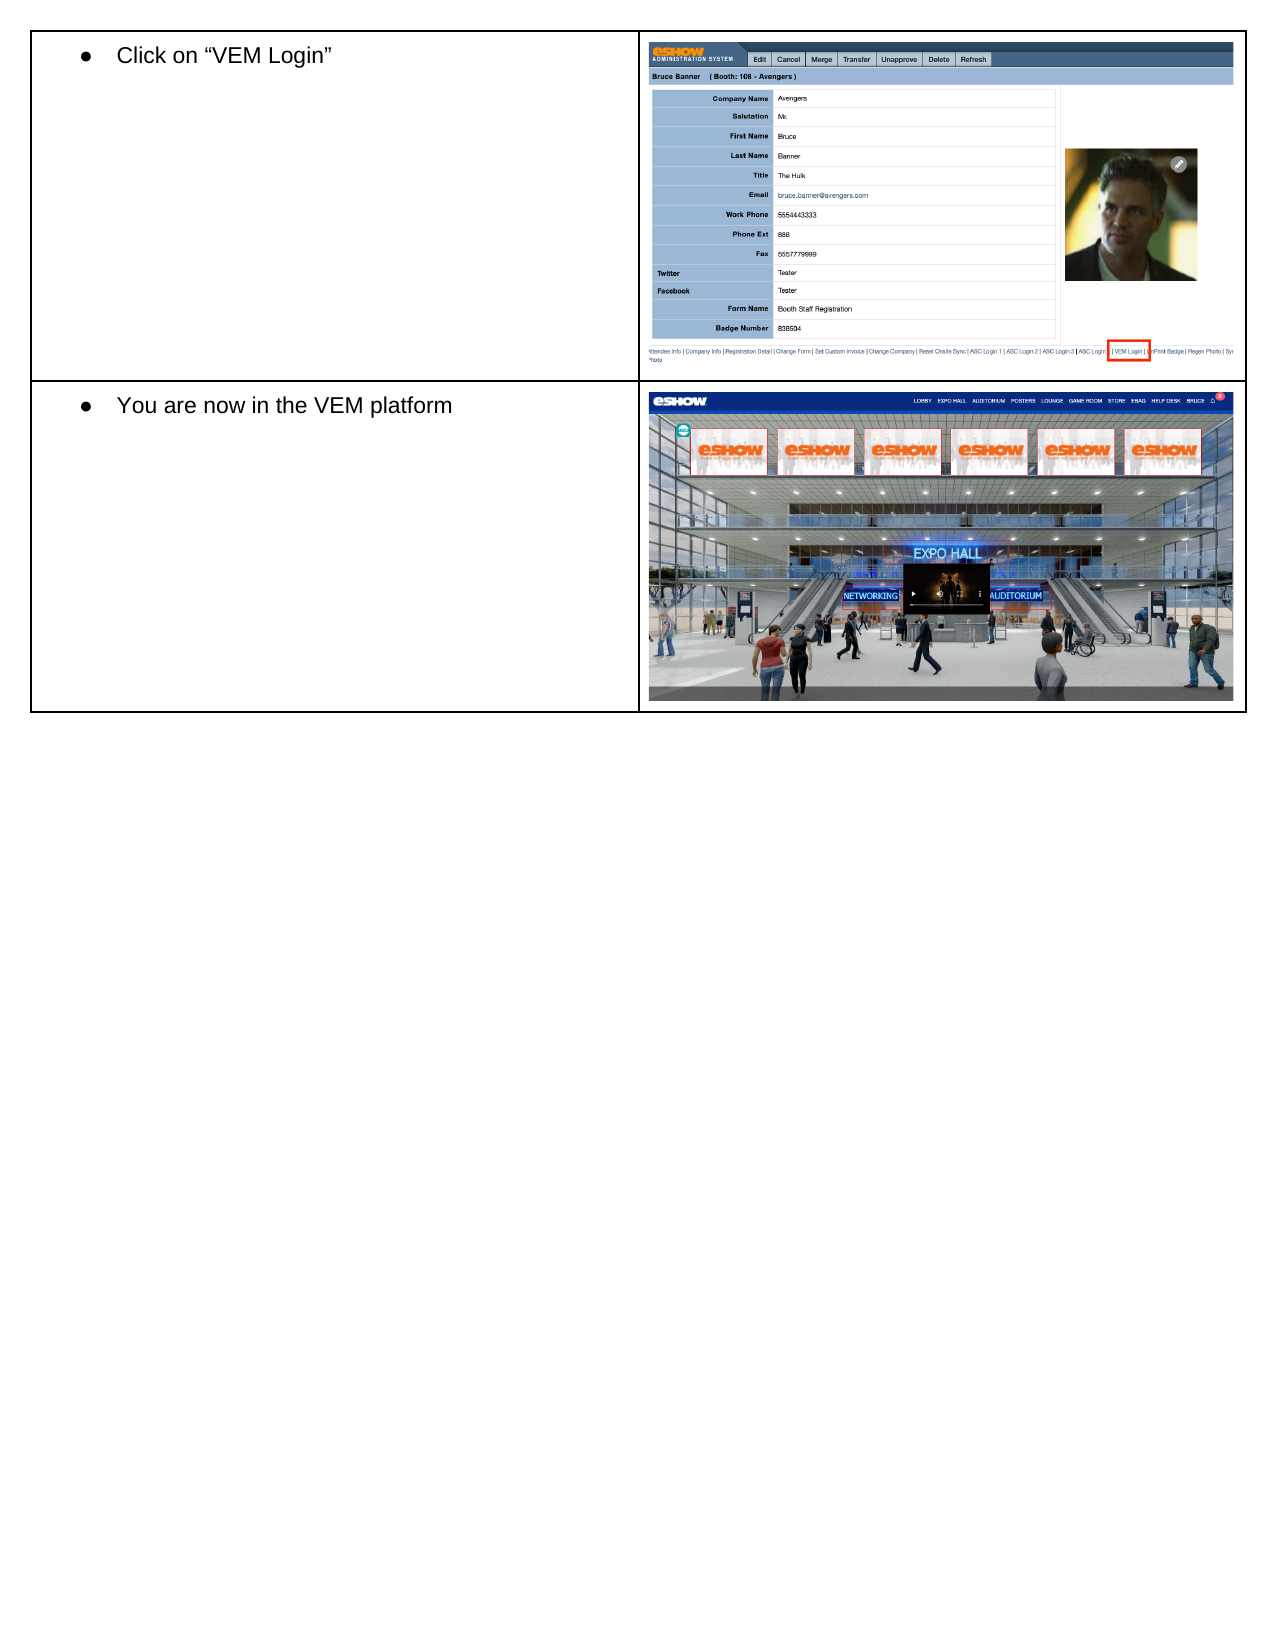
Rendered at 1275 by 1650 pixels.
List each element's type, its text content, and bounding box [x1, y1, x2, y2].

picture [648, 42, 1234, 370]
table_cell You are now in the VEM platform [32, 382, 638, 711]
picture [648, 392, 1234, 701]
table_cell Click on “VEM Login” [32, 32, 638, 380]
table_cell [640, 382, 1245, 711]
table_cell [640, 32, 1245, 380]
